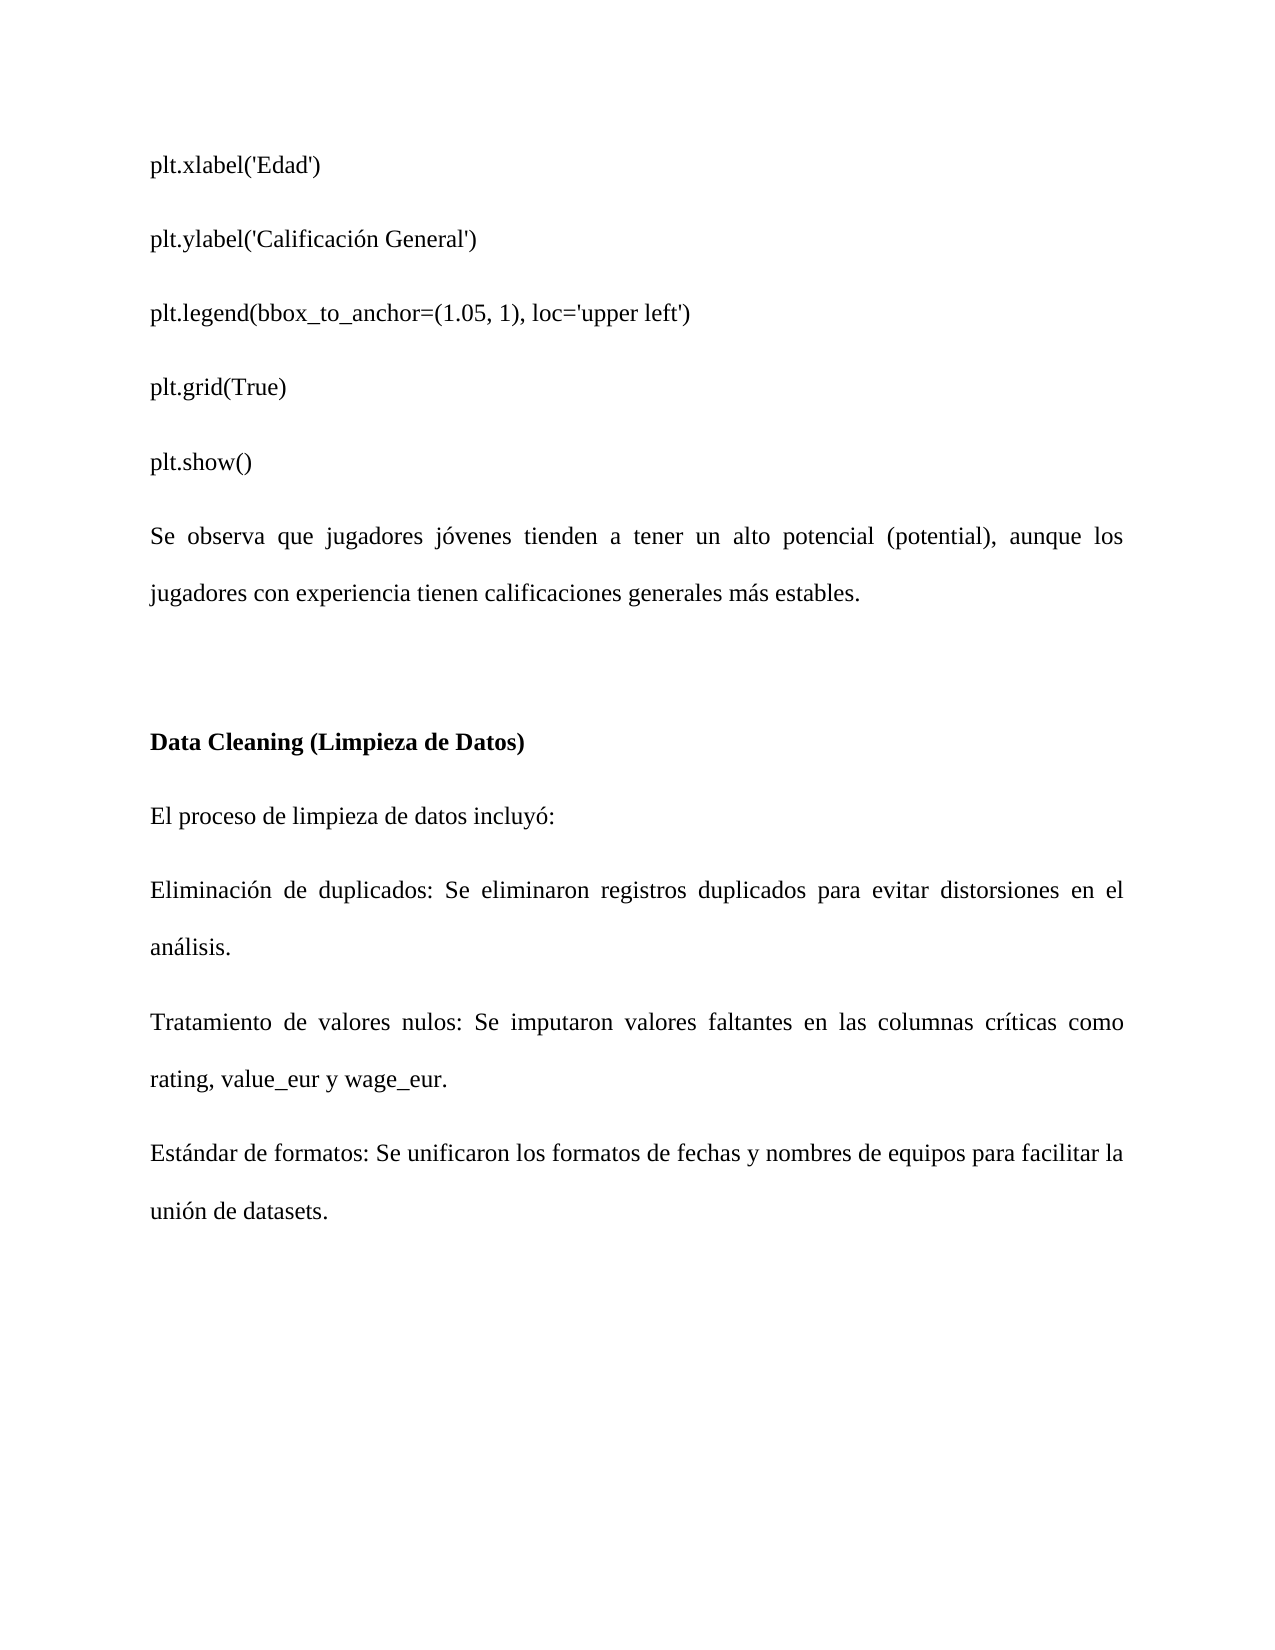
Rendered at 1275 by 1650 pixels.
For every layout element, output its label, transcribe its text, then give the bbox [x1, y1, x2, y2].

text Eliminación de duplicados: Se eliminaron registros duplicados para evitar distorsiones en el análisis. [150, 875, 1125, 961]
text plt.ylabel('Calificación General') [150, 224, 1125, 253]
text Tratamiento de valores nulos: Se imputaron valores faltantes en las columnas críticas como rating, value_eur y wage_eur. [150, 1007, 1125, 1093]
text plt.show() [150, 447, 1125, 475]
text El proceso de limpieza de datos incluyó: [150, 801, 1125, 829]
text plt.legend(bbox_to_anchor=(1.05, 1), loc='upper left') [150, 298, 1125, 327]
text plt.xlabel('Edad') [150, 150, 1125, 179]
text Data Cleaning (Limpieza de Datos) [150, 727, 1125, 755]
text plt.grid(True) [150, 372, 1125, 401]
text Se observa que jugadores jóvenes tienden a tener un alto potencial (potential), aunque los jugadores con experiencia tienen calificaciones generales más estables. [150, 521, 1125, 607]
text Estándar de formatos: Se unificaron los formatos de fechas y nombres de equipos para facilitar la unión de datasets. [150, 1138, 1125, 1224]
